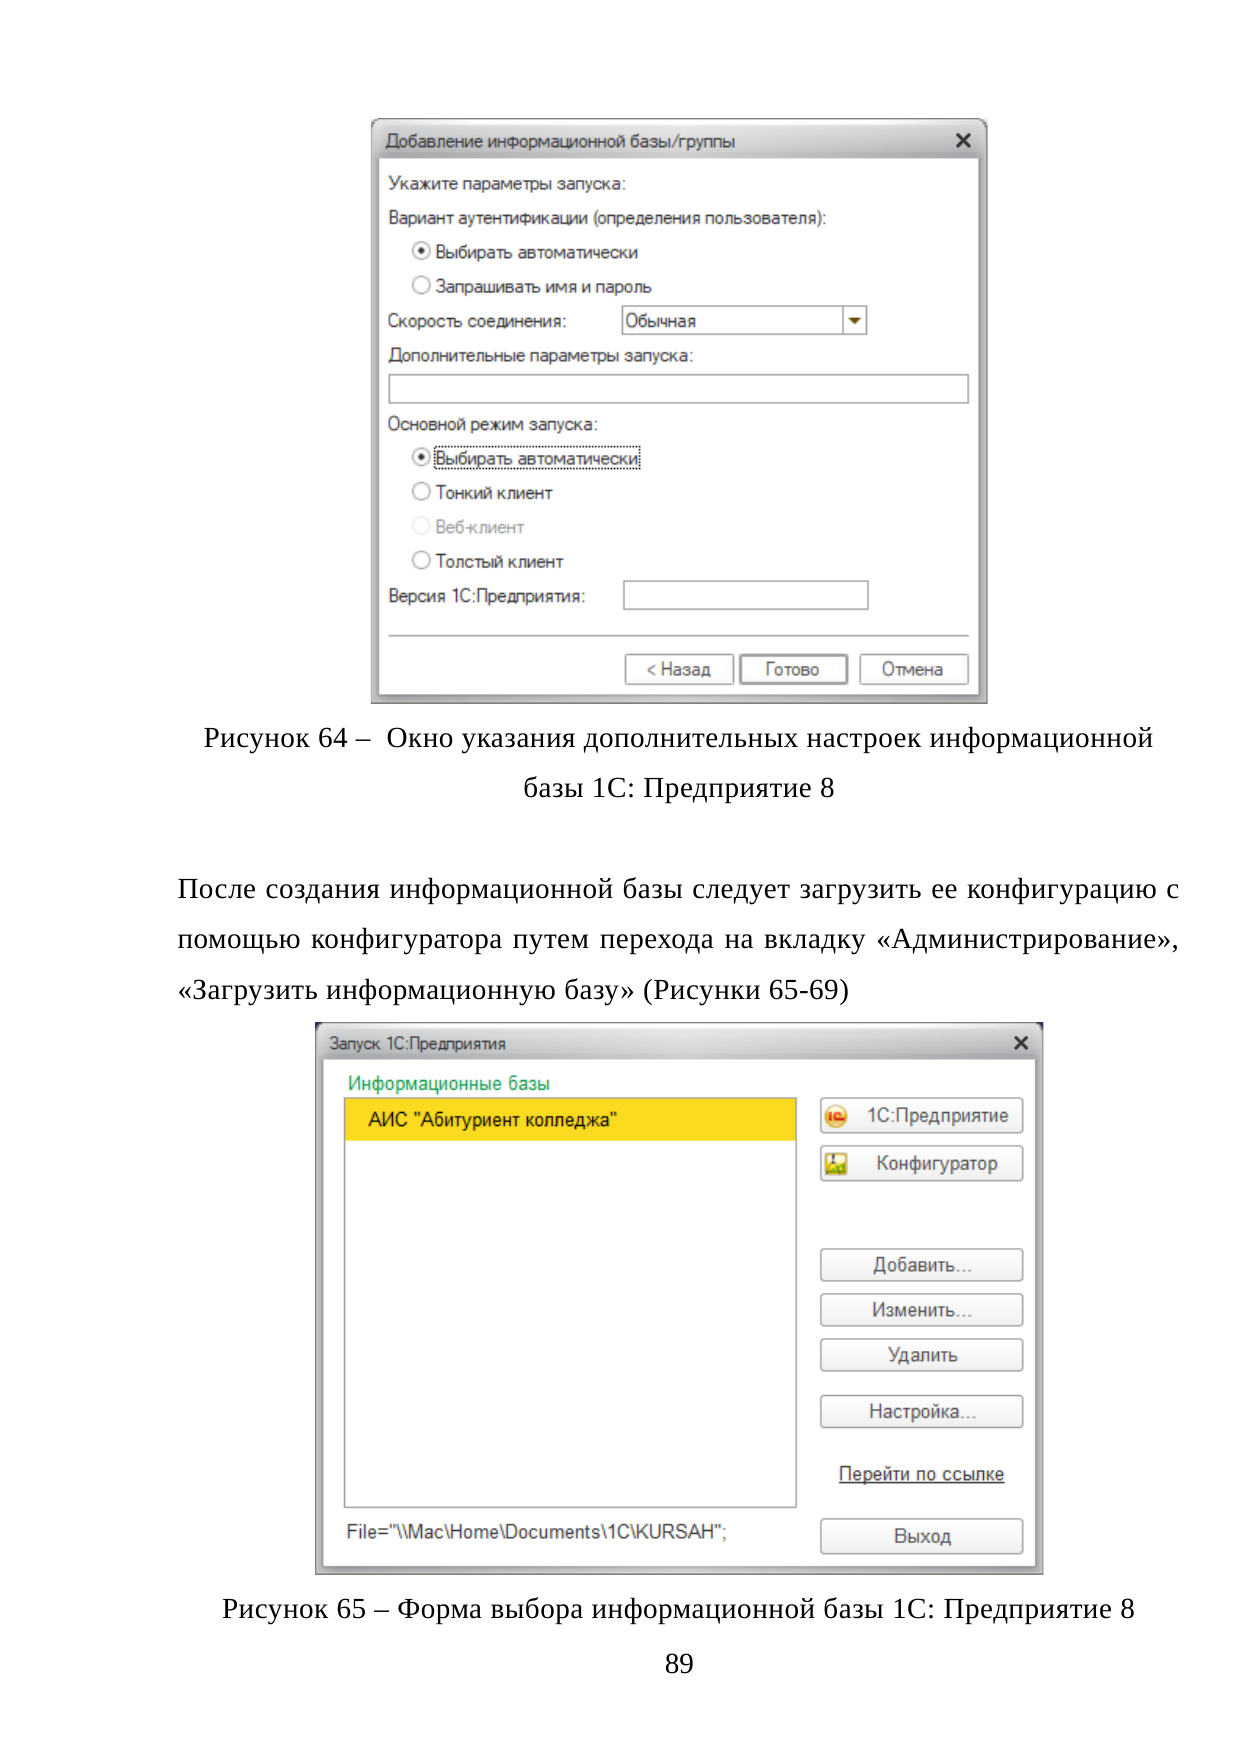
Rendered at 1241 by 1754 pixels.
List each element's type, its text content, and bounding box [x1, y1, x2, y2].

picture [315, 1022, 1044, 1575]
picture [370, 118, 988, 704]
title После создания информационной базы следует загрузить ее конфигурацию с помощью конфигуратора путем перехода на вкладку «Администрирование», «Загрузить информационную базу» (Рисунки 65-69) [177, 871, 1181, 1005]
title Рисунок 64 – Окно указания дополнительных настроек информационной базы 1С: Предприятие 8 [177, 720, 1181, 804]
title Рисунок 65 – Форма выбора информационной базы 1С: Предприятие 8 [177, 1591, 1181, 1624]
